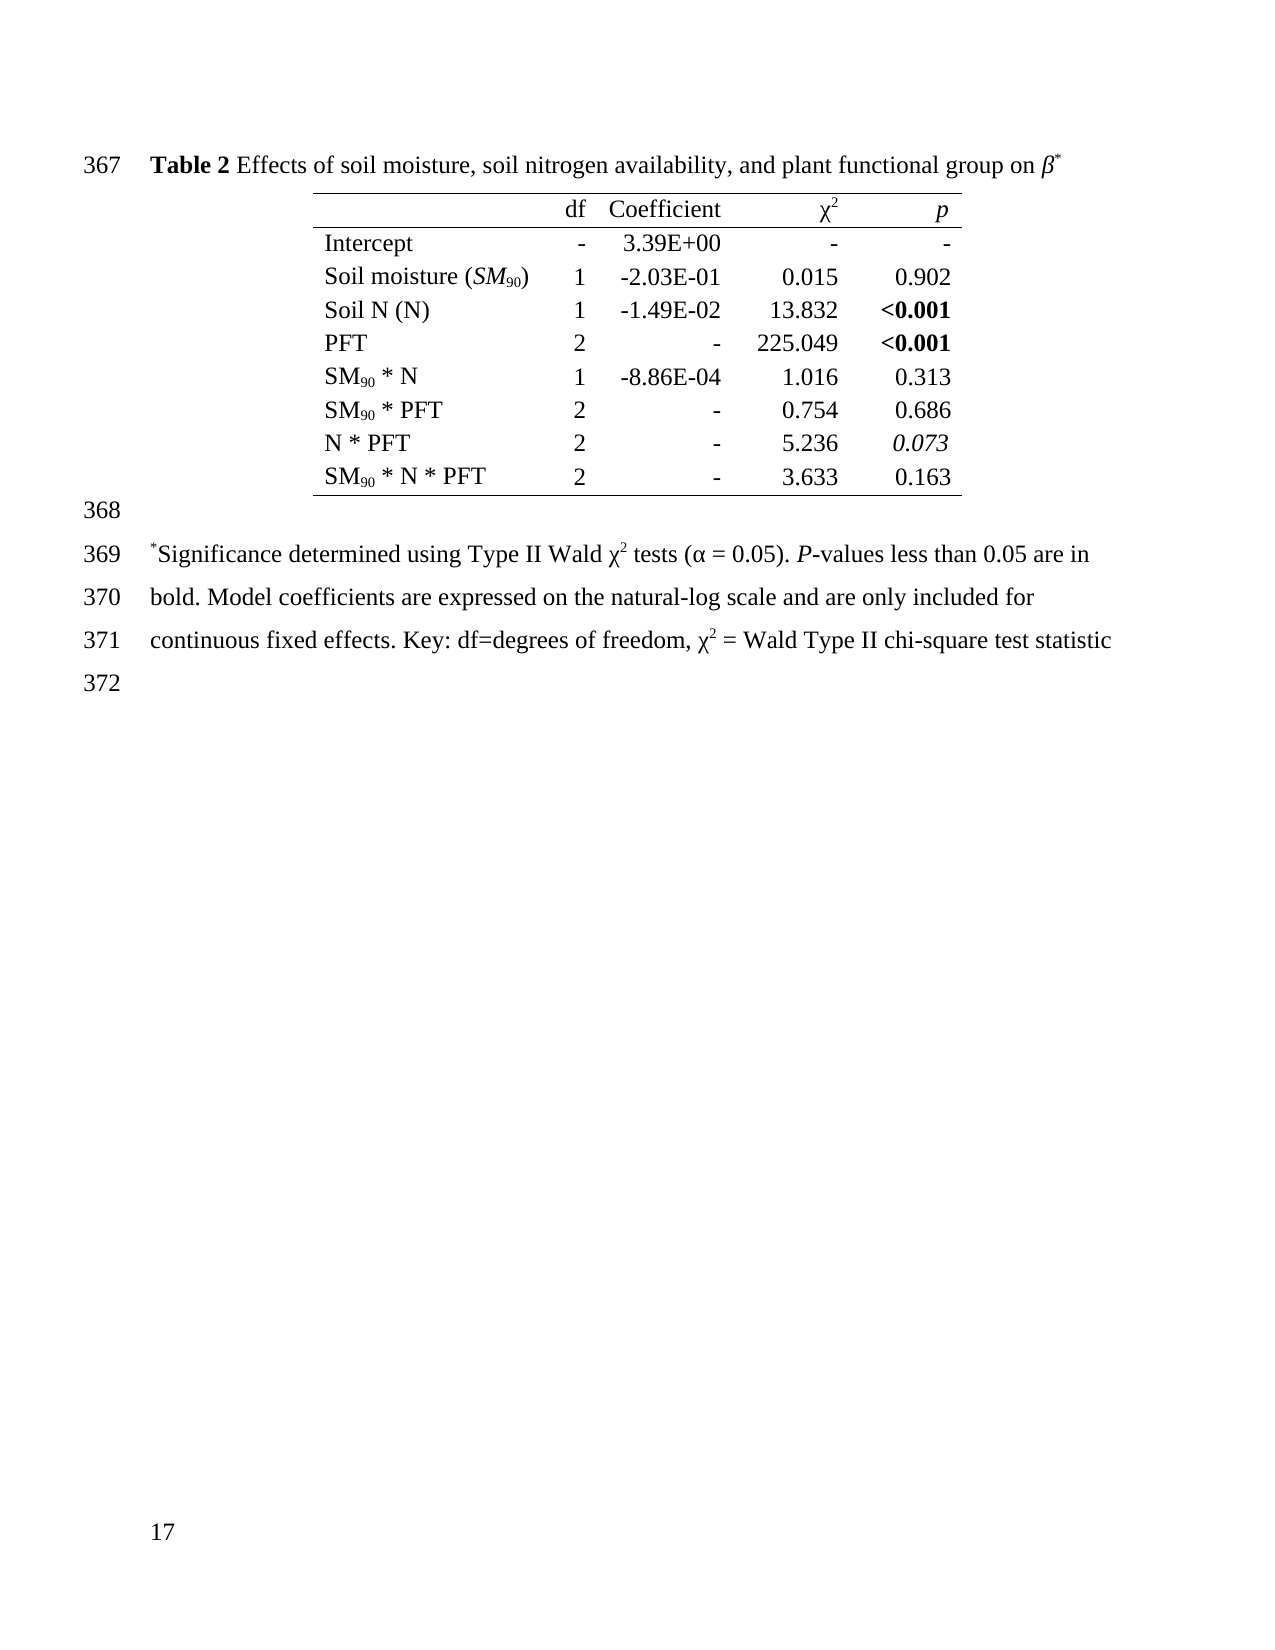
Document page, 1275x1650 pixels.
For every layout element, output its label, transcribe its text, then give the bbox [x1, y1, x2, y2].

table_cell - [597, 461, 732, 494]
table_cell 5.236 [732, 428, 849, 461]
table_cell 1 [547, 261, 597, 294]
table_cell 3.39E+00 [597, 228, 732, 261]
table_cell 0.902 [849, 261, 962, 294]
table_cell SM90 * N * PFT [313, 461, 547, 494]
table_cell SM90 * PFT [313, 395, 547, 428]
table_cell 0.073 [849, 428, 962, 461]
table_cell - [732, 228, 849, 261]
table_cell SM90 * N [313, 361, 547, 394]
table_cell 225.049 [732, 328, 849, 361]
table_cell 2 [547, 428, 597, 461]
table_cell <0.001 [849, 295, 962, 328]
table_cell 1 [547, 361, 597, 394]
table_cell <0.001 [849, 328, 962, 361]
table_header p [849, 194, 962, 227]
table_cell - [597, 428, 732, 461]
table_cell - [849, 228, 962, 261]
table_cell Soil moisture (SM90) [313, 261, 547, 294]
table_cell 0.163 [849, 461, 962, 494]
table_header [313, 194, 547, 227]
table_cell 0.015 [732, 261, 849, 294]
table_header χ2 [732, 194, 849, 227]
table_cell - [597, 328, 732, 361]
table_cell -2.03E-01 [597, 261, 732, 294]
table_cell -8.86E-04 [597, 361, 732, 394]
table_cell 13.832 [732, 295, 849, 328]
table_cell 0.686 [849, 395, 962, 428]
table_cell 2 [547, 461, 597, 494]
table_cell 2 [547, 328, 597, 361]
table_cell 0.754 [732, 395, 849, 428]
table_cell N * PFT [313, 428, 547, 461]
table_header df [547, 194, 597, 227]
table_cell Soil N (N) [313, 295, 547, 328]
table_cell 2 [547, 395, 597, 428]
table_cell 1.016 [732, 361, 849, 394]
table_cell PFT [313, 328, 547, 361]
table_header Coefficient [597, 194, 732, 227]
table_cell Intercept [313, 228, 547, 261]
table_cell -1.49E-02 [597, 295, 732, 328]
table_cell 1 [547, 295, 597, 328]
text *Significance determined using Type II Wald χ2 tests (α = 0.05). P-values less than 0.05 are in bold. Model coefficients are expressed on the natural-log scale and are only included for continuous fixed effects. Key: df=degrees of freedom, χ2 = Wald Type II chi-square test statistic [150, 539, 1125, 654]
text Table 2 Effects of soil moisture, soil nitrogen availability, and plant functional group on β* [150, 150, 1125, 179]
table_cell - [547, 228, 597, 261]
table_cell 0.313 [849, 361, 962, 394]
table_cell - [597, 395, 732, 428]
table_cell 3.633 [732, 461, 849, 494]
